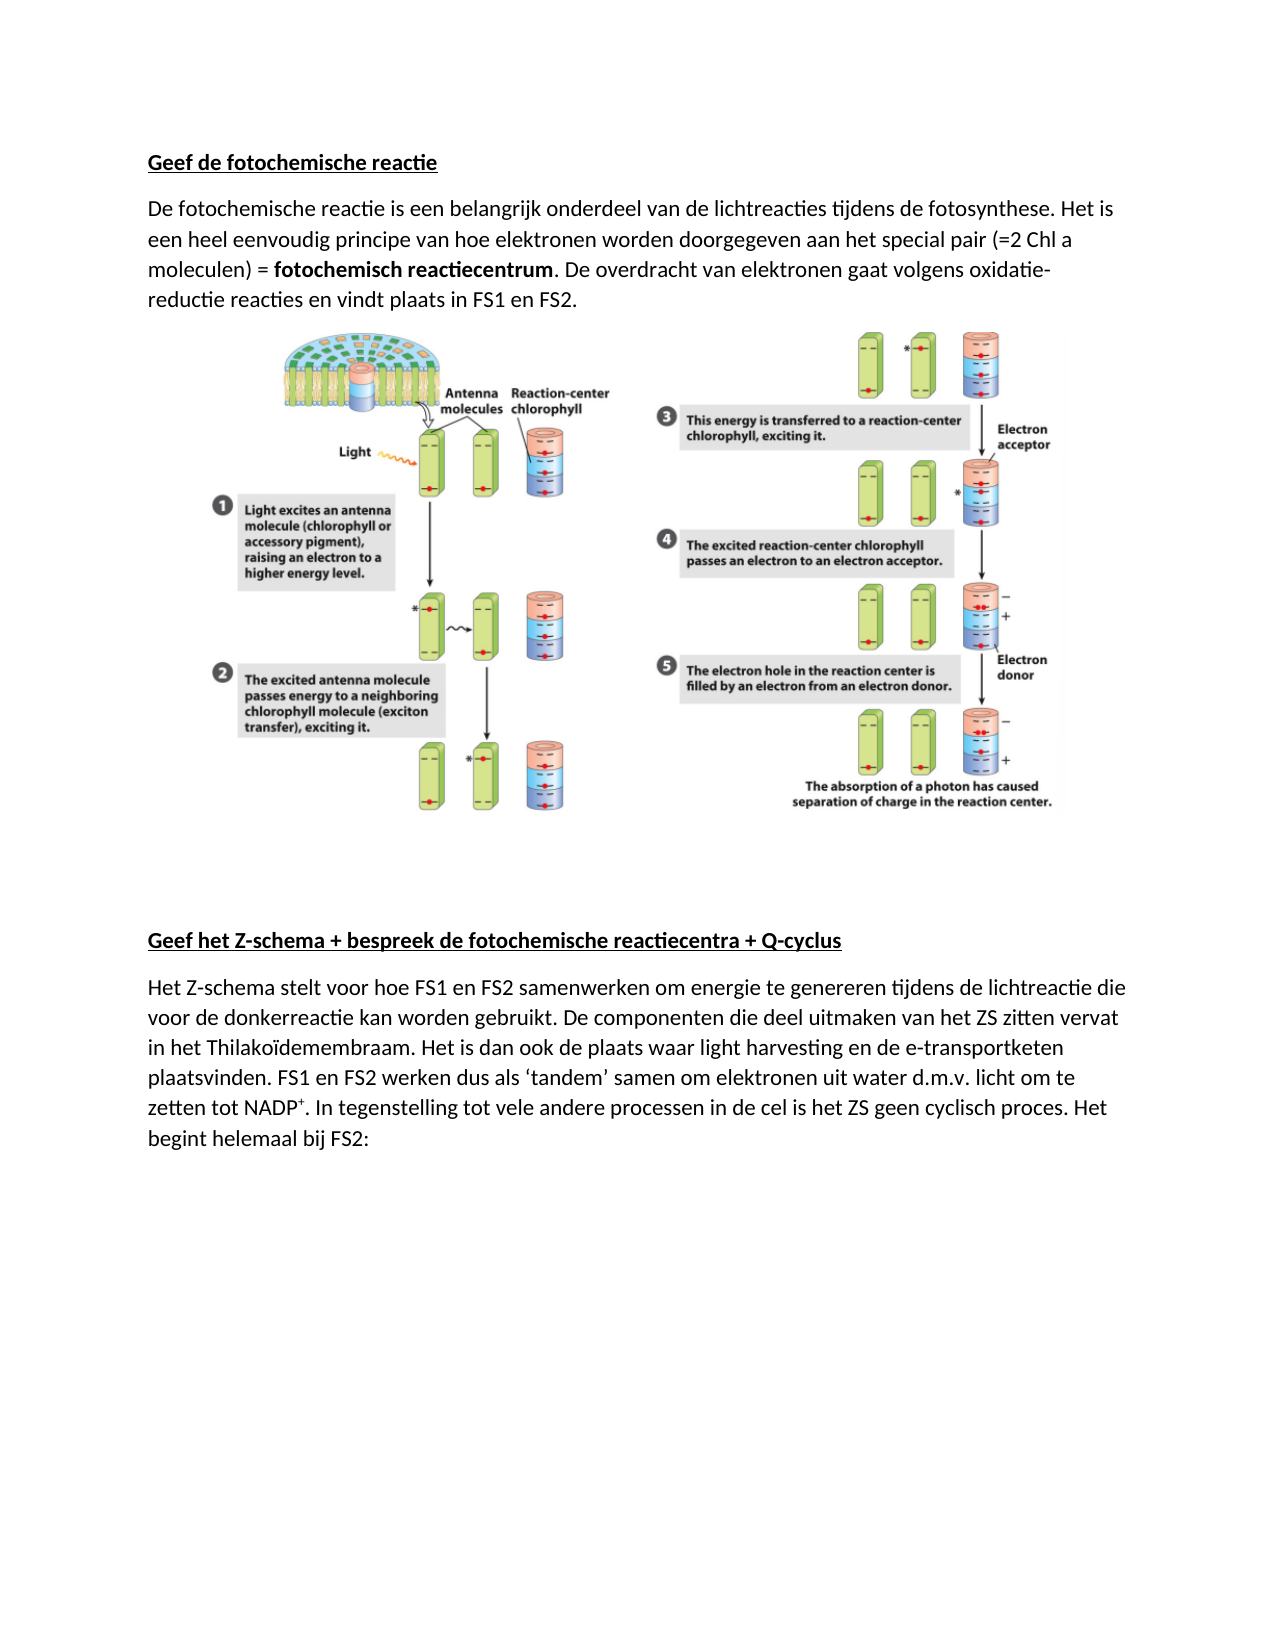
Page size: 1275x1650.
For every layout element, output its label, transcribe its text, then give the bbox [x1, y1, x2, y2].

text Geef de fotochemische reactie [148, 148, 1127, 176]
text Geef het Z-schema + bespreek de fotochemische reactiecentra + Q-cyclus [148, 926, 1127, 954]
text De fotochemische reactie is een belangrijk onderdeel van de lichtreacties tijdens de fotosynthese. Het is een heel eenvoudig principe van hoe elektronen worden doorgegeven aan het special pair (=2 Chl a moleculen) = fotochemisch reactiecentrum. De overdracht van elektronen gaat volgens oxidatie-reductie reacties en vindt plaats in FS1 en FS2. [148, 194, 1127, 313]
picture [208, 332, 1067, 814]
text Het Z-schema stelt voor hoe FS1 en FS2 samenwerken om energie te genereren tijdens de lichtreactie die voor de donkerreactie kan worden gebruikt. De componenten die deel uitmaken van het ZS zitten vervat in het Thilakoïdemembraam. Het is dan ook de plaats waar light harvesting en de e-transportketen plaatsvinden. FS1 en FS2 werken dus als ‘tandem’ samen om elektronen uit water d.m.v. licht om te zetten tot NADP+. In tegenstelling tot vele andere processen in de cel is het ZS geen cyclisch proces. Het begint helemaal bij FS2: [148, 973, 1127, 1152]
